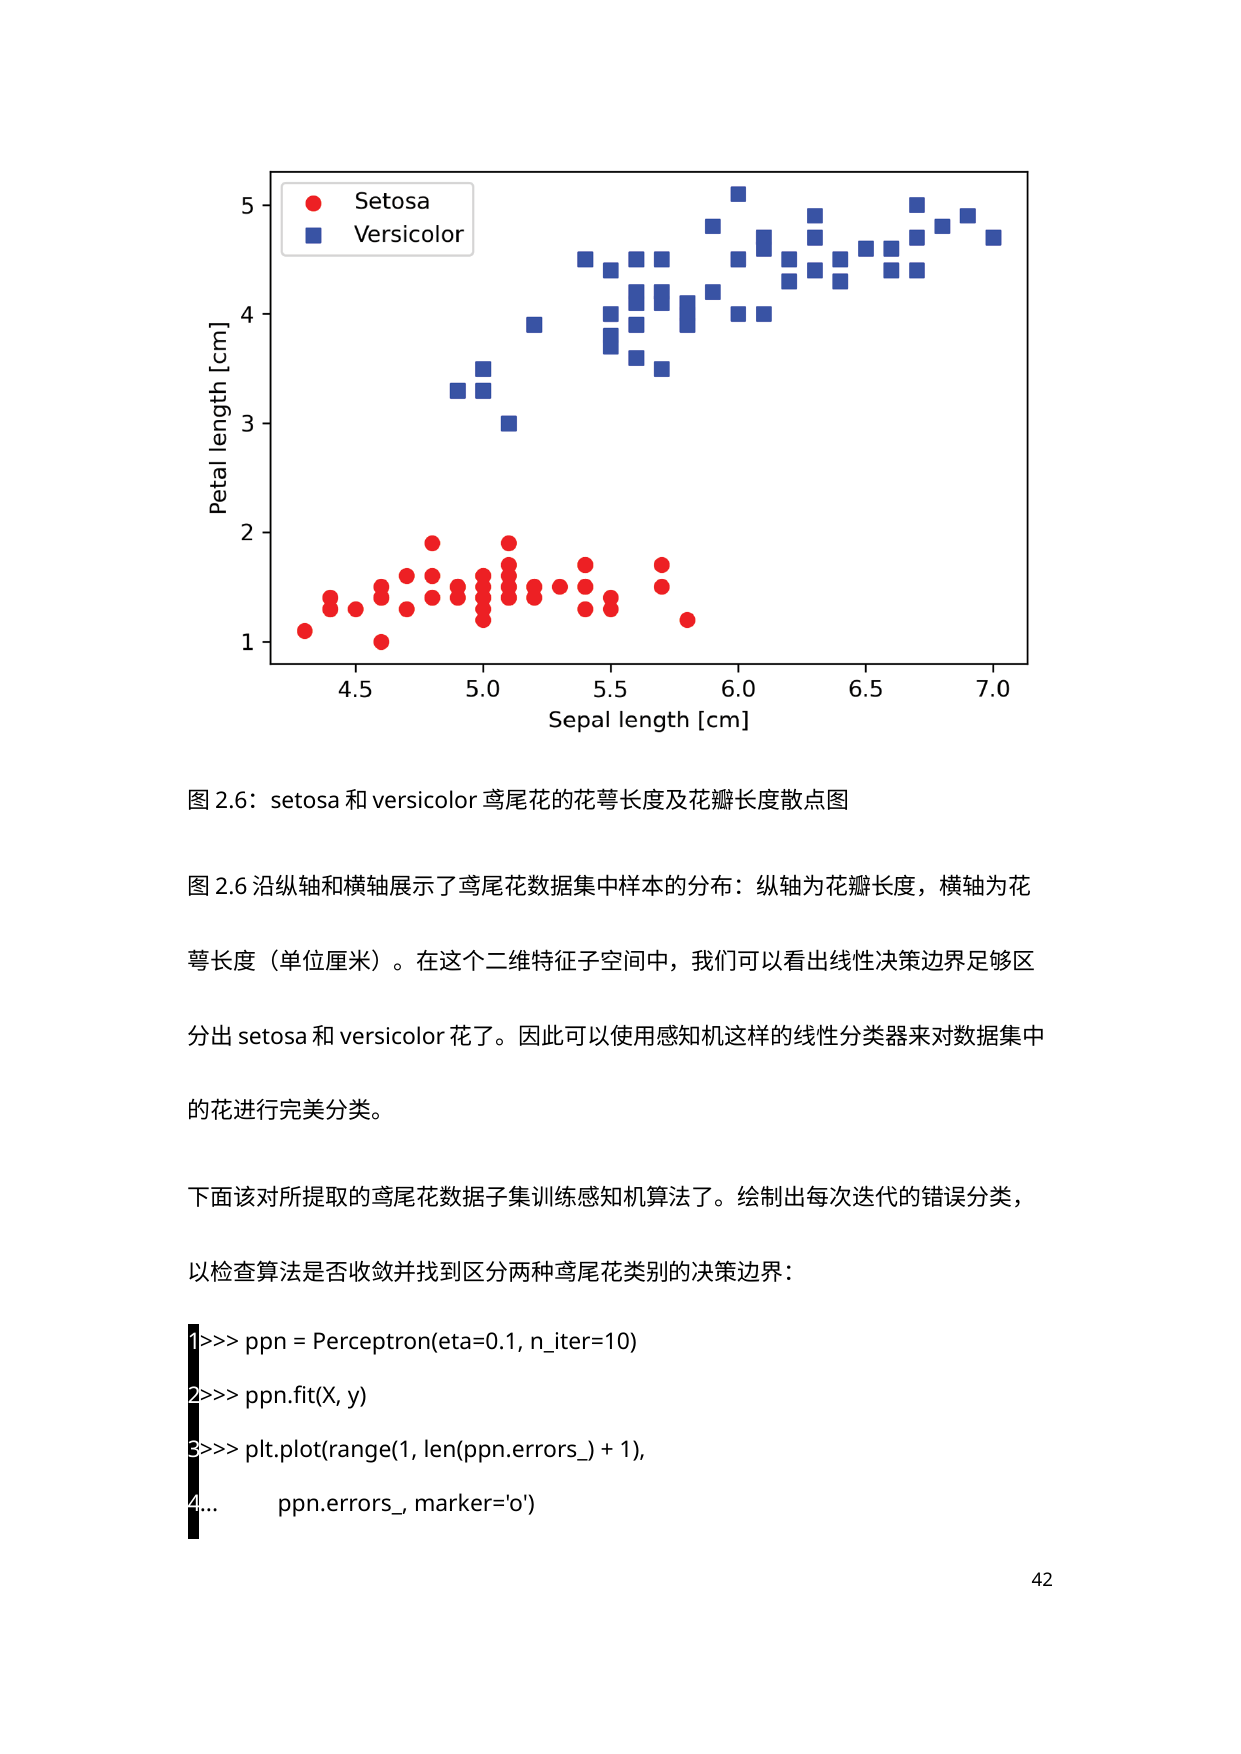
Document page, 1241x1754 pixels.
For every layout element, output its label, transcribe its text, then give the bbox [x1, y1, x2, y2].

text 下面该对所提取的鸢尾花数据子集训练感知机算法了。绘制出每次迭代的错误分类，以检查算法是否收敛并找到区分两种鸢尾花类别的决策边界： [187, 1163, 1053, 1303]
text 图2.6：setosa和versicolor鸢尾花的花萼长度及花瓣长度散点图 [187, 766, 1053, 831]
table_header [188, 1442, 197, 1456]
text 图2.6沿纵轴和横轴展示了鸢尾花数据集中样本的分布：纵轴为花瓣长度，横轴为花萼长度（单位厘米）。在这个二维特征子空间中，我们可以看出线性决策边界足够区分出setosa和versicolor花了。因此可以使用感知机这样的线性分类器来对数据集中的花进行完美分类。 [187, 852, 1053, 1141]
picture [187, 168, 1053, 735]
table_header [200, 1324, 1053, 1539]
